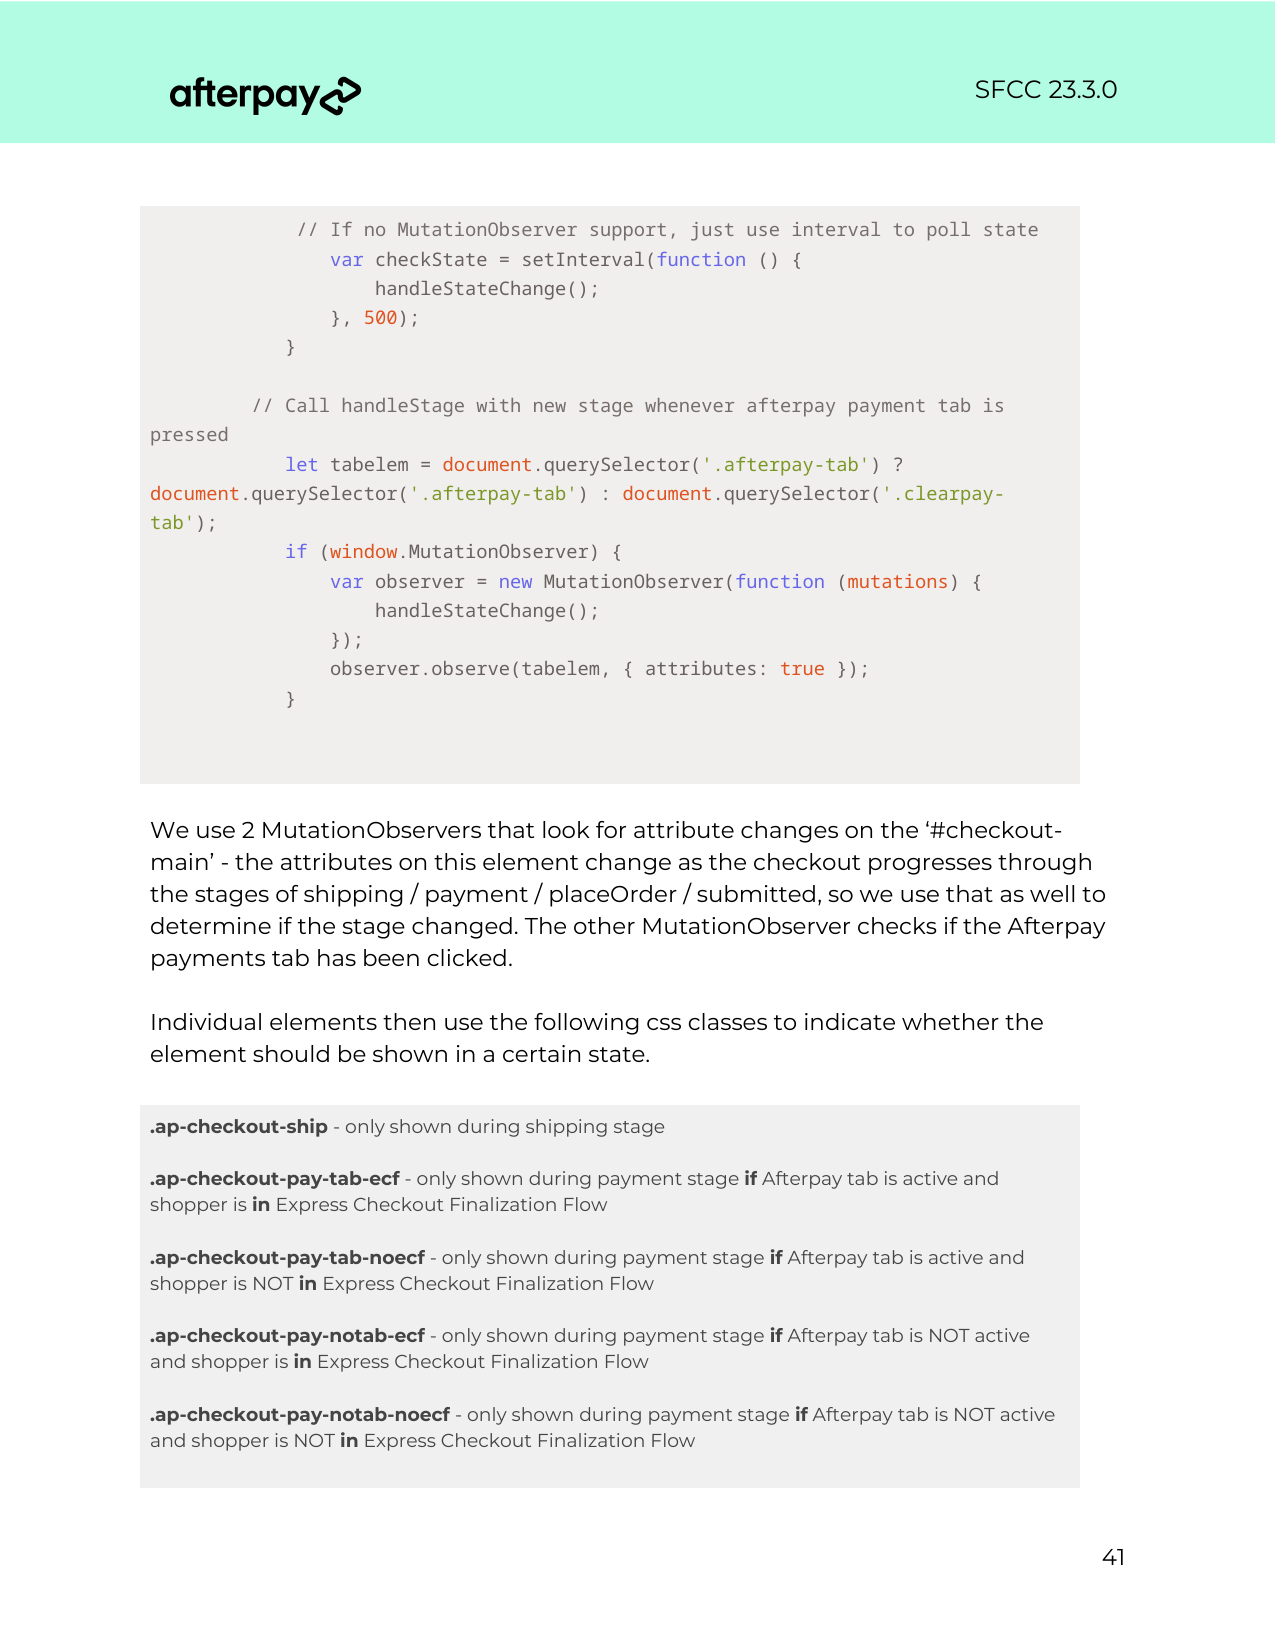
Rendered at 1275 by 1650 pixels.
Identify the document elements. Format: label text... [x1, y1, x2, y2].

picture [134, 48, 397, 144]
table_cell [140, 725, 1080, 784]
text Individual elements then use the following css classes to indicate whether the element should be shown in a certain state. [150, 1008, 1125, 1068]
text We use 2 MutationObservers that look for attribute changes on the ‘#checkout-main’ - the attributes on this element change as the checkout progresses through the stages of shipping / payment / placeOrder / submitted, so we use that as well to determine if the stage changed. The other MutationObserver checks if the Afterpay payments tab has been clicked. [150, 816, 1125, 972]
